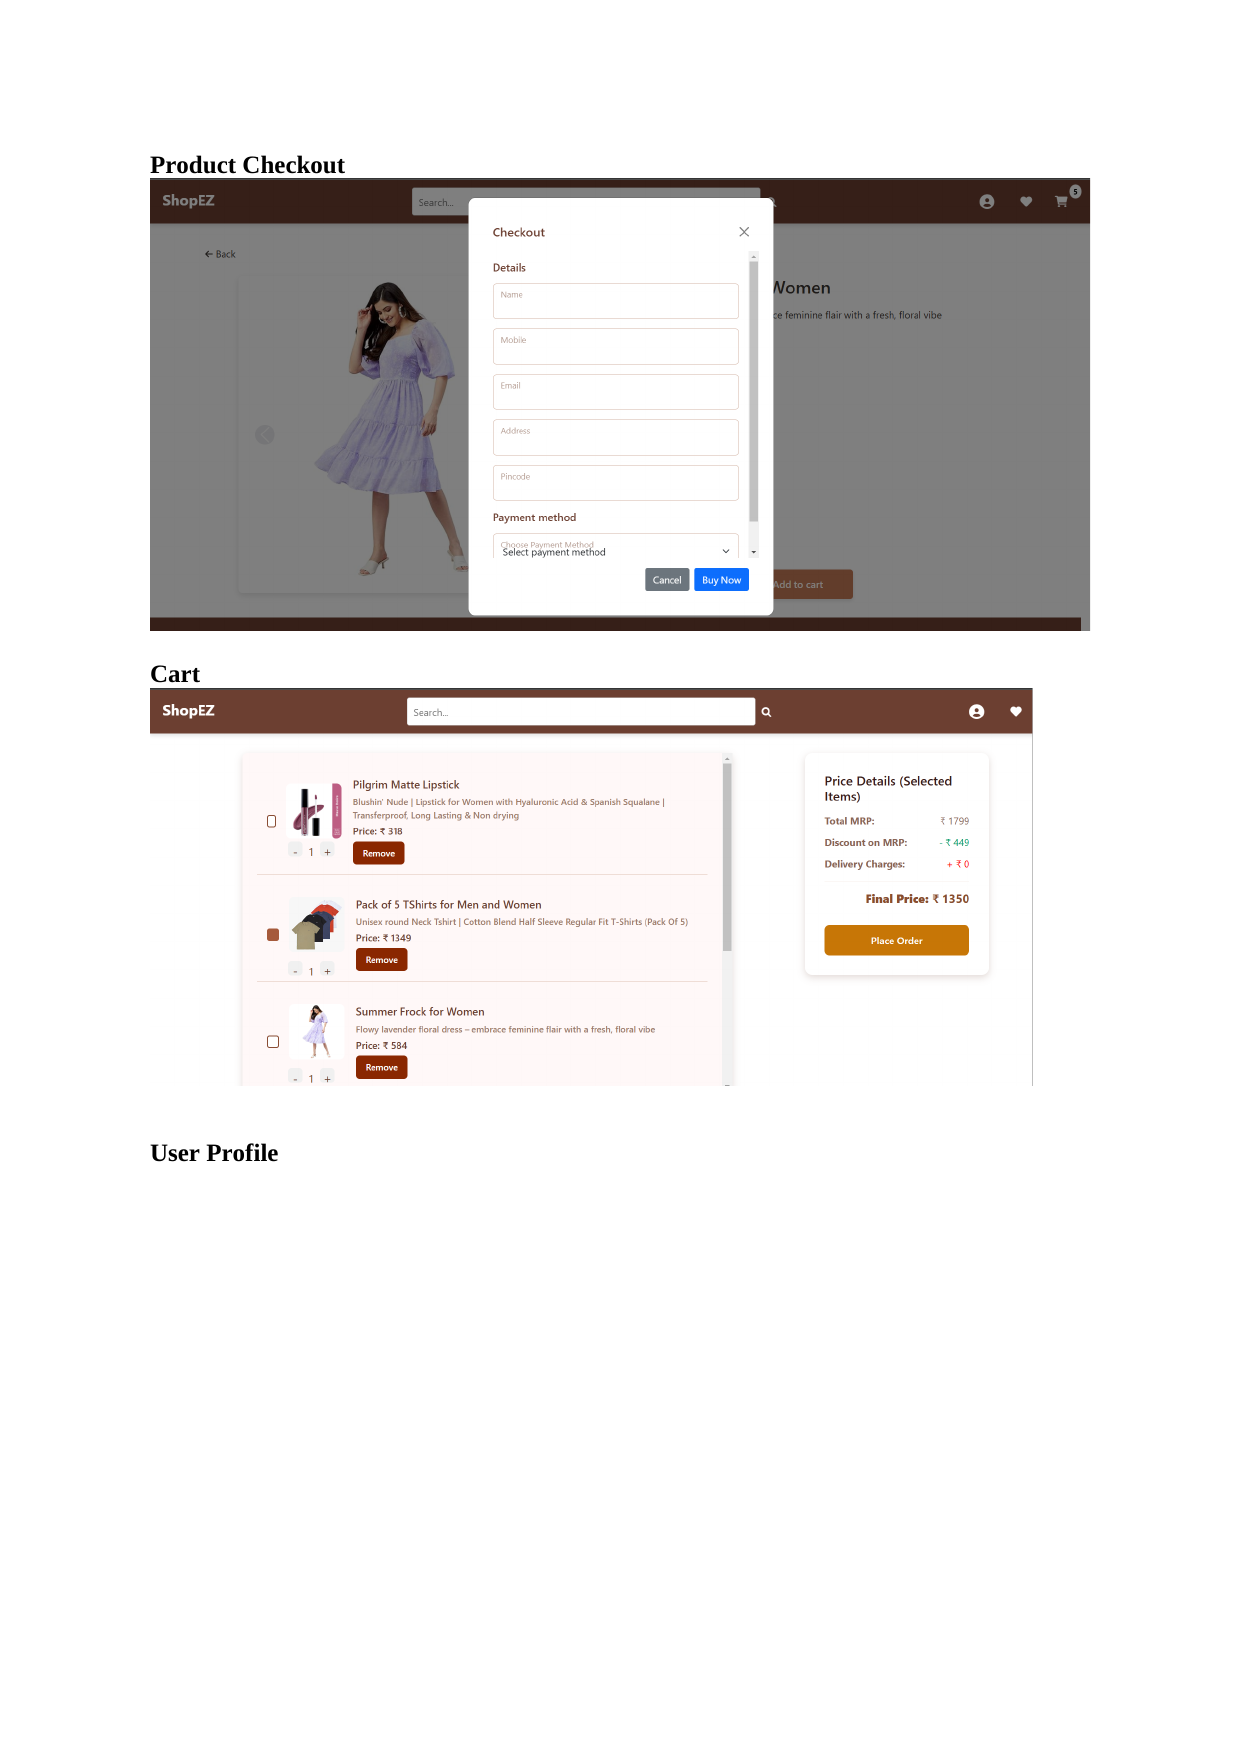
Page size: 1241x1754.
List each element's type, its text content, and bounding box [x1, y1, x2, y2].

text User Profile [150, 1139, 1090, 1167]
text Cart [150, 659, 1090, 688]
picture [150, 688, 1091, 1139]
text Product Checkout [150, 150, 1090, 178]
picture [150, 178, 1091, 631]
